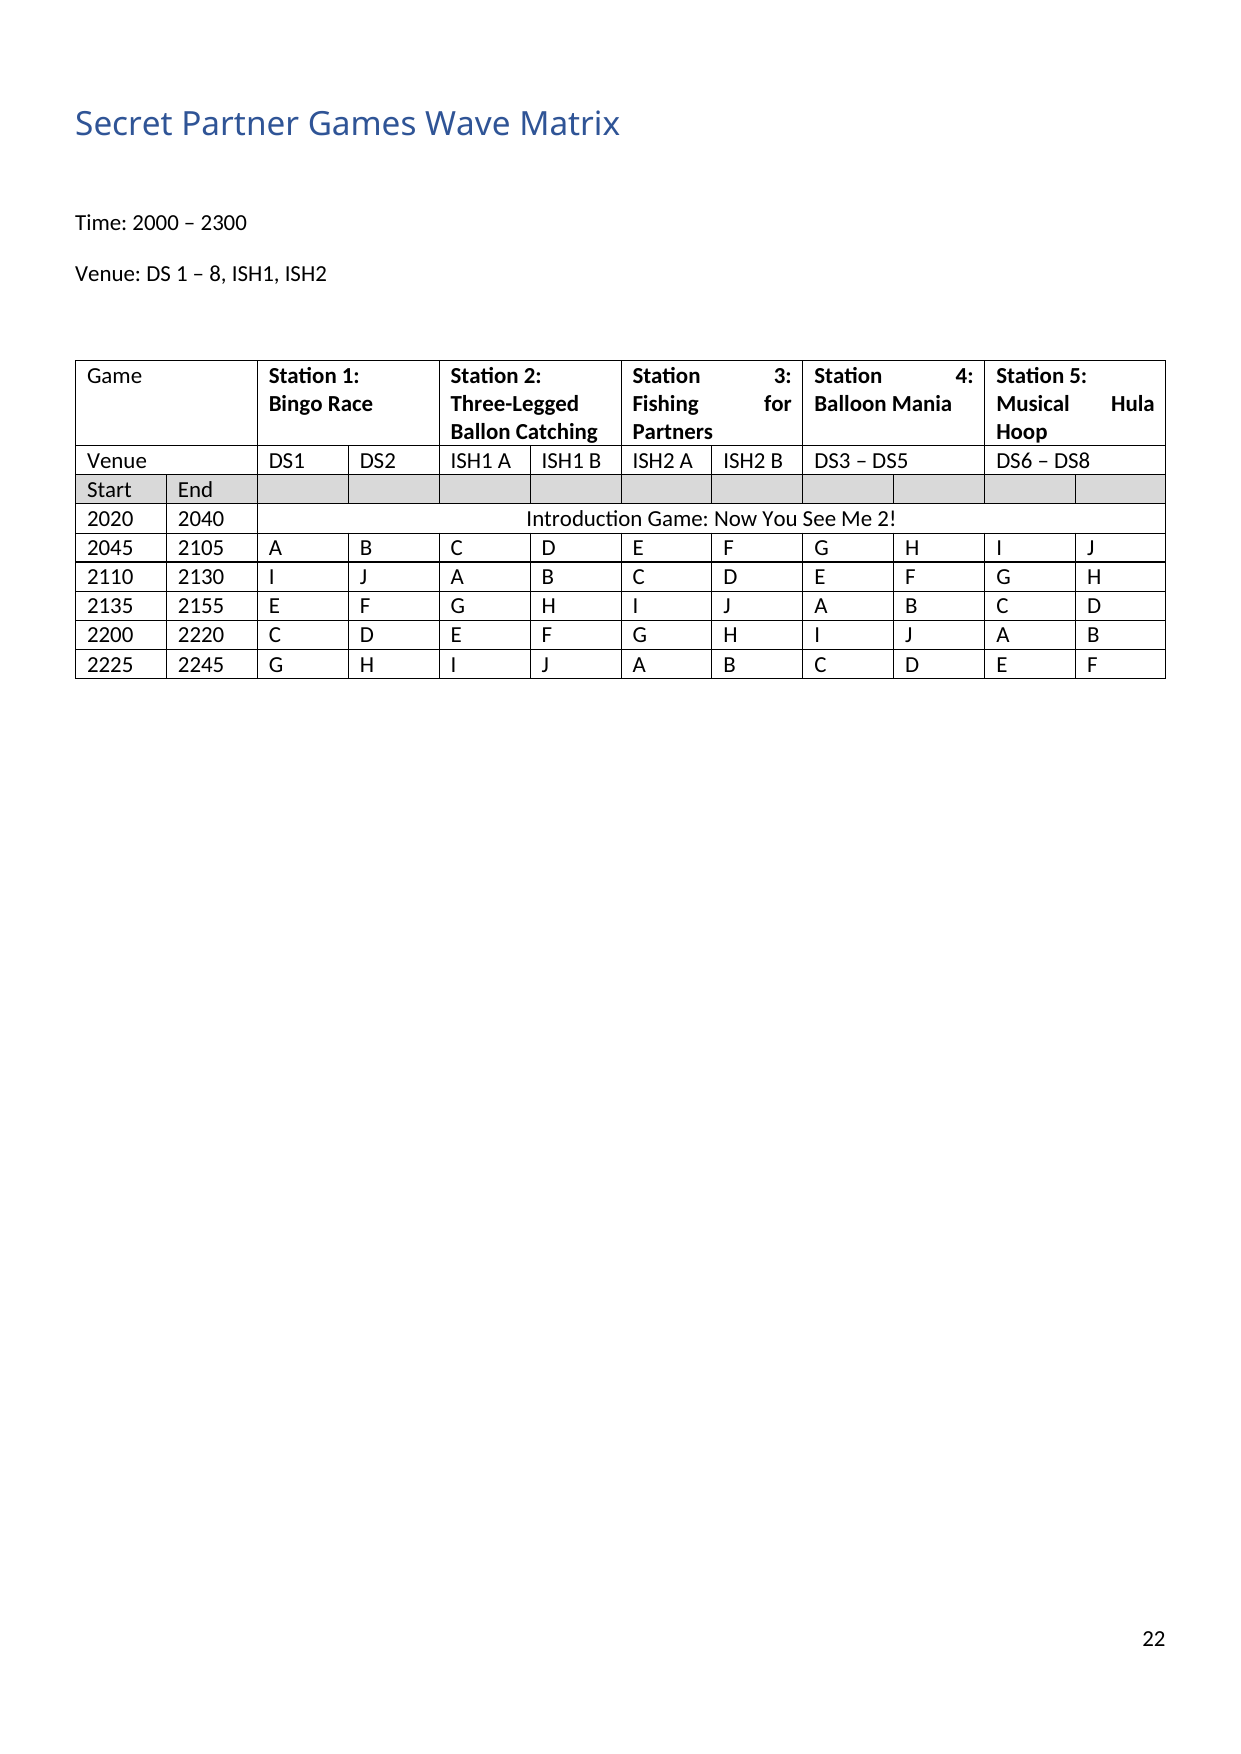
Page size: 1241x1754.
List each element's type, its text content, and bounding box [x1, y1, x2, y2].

table_cell F [894, 563, 984, 591]
table_cell ISH1 A [440, 446, 530, 474]
table_cell 2110 [76, 563, 166, 591]
table_cell C [440, 534, 530, 561]
table_cell J [531, 650, 621, 678]
table_cell I [440, 650, 530, 678]
table_cell H [712, 621, 802, 649]
table_cell DS6 – DS8 [985, 446, 1165, 474]
table_cell A [985, 621, 1075, 649]
table_cell [349, 475, 439, 503]
table_header Station 2: Three-Legged Ballon Catching [440, 361, 621, 445]
table_cell DS1 [258, 446, 348, 474]
table_cell E [622, 534, 711, 561]
table_cell ISH2 B [712, 446, 802, 474]
table_cell I [803, 621, 893, 649]
table_cell [440, 475, 530, 503]
table_cell Venue [76, 446, 257, 474]
table_cell G [440, 592, 530, 619]
table_cell H [349, 650, 439, 678]
table_cell E [440, 621, 530, 649]
table_cell J [712, 592, 802, 619]
table_cell G [985, 563, 1075, 591]
table_cell H [1076, 563, 1165, 591]
table_cell 2130 [167, 563, 257, 591]
table_header Station 3: Fishing for Partners [622, 361, 802, 445]
table_cell A [803, 592, 893, 619]
table_cell 2225 [76, 650, 166, 678]
table_cell H [531, 592, 621, 619]
table_cell C [258, 621, 348, 649]
table_cell J [1076, 534, 1165, 561]
table_cell F [349, 592, 439, 619]
table_cell ISH2 A [622, 446, 711, 474]
table_cell 2155 [167, 592, 257, 619]
table_cell 2105 [167, 534, 257, 561]
table_cell 2040 [167, 504, 257, 532]
text Time: 2000 – 2300 [75, 208, 1165, 236]
table_cell H [894, 534, 984, 561]
table_cell F [531, 621, 621, 649]
table_cell [712, 475, 802, 503]
table_header Station 4: Balloon Mania [803, 361, 984, 445]
table_cell 2135 [76, 592, 166, 619]
table_cell Start [76, 475, 166, 503]
table_cell D [1076, 592, 1165, 619]
table_cell D [894, 650, 984, 678]
table_cell I [622, 592, 711, 619]
table_cell [622, 475, 711, 503]
table_cell 2045 [76, 534, 166, 561]
table_cell E [803, 563, 893, 591]
table_cell J [349, 563, 439, 591]
table_cell C [803, 650, 893, 678]
table_cell Introduction Game: Now You See Me 2! [258, 504, 1165, 532]
table_header Station 1: Bingo Race [258, 361, 439, 445]
table_cell G [258, 650, 348, 678]
table_cell DS2 [349, 446, 439, 474]
table_cell B [1076, 621, 1165, 649]
table_cell C [985, 592, 1075, 619]
table_cell E [985, 650, 1075, 678]
table_cell [985, 475, 1075, 503]
table_cell G [622, 621, 711, 649]
table_cell 2220 [167, 621, 257, 649]
table_cell C [622, 563, 711, 591]
table_cell I [985, 534, 1075, 561]
table_cell I [258, 563, 348, 591]
table_cell D [712, 563, 802, 591]
table_cell [1076, 475, 1165, 503]
table_cell F [712, 534, 802, 561]
table_cell B [894, 592, 984, 619]
table_cell End [167, 475, 257, 503]
table_cell F [1076, 650, 1165, 678]
table_cell G [803, 534, 893, 561]
table_header Station 5: Musical Hula Hoop [985, 361, 1165, 445]
text Venue: DS 1 – 8, ISH1, ISH2 [75, 259, 1165, 287]
table_cell 2200 [76, 621, 166, 649]
table_cell 2245 [167, 650, 257, 678]
table_cell A [622, 650, 711, 678]
table_cell D [531, 534, 621, 561]
table_cell B [349, 534, 439, 561]
table_cell [803, 475, 893, 503]
table_cell A [440, 563, 530, 591]
subtitle Secret Partner Games Wave Matrix [75, 100, 1165, 145]
table_cell B [712, 650, 802, 678]
table_cell DS3 – DS5 [803, 446, 984, 474]
table_cell ISH1 B [531, 446, 621, 474]
table_cell 2020 [76, 504, 166, 532]
table_header Game [76, 361, 257, 445]
table_cell D [349, 621, 439, 649]
table_cell [531, 475, 621, 503]
table_cell B [531, 563, 621, 591]
table_cell J [894, 621, 984, 649]
table_cell E [258, 592, 348, 619]
table_cell A [258, 534, 348, 561]
table_cell [894, 475, 984, 503]
table_cell [258, 475, 348, 503]
